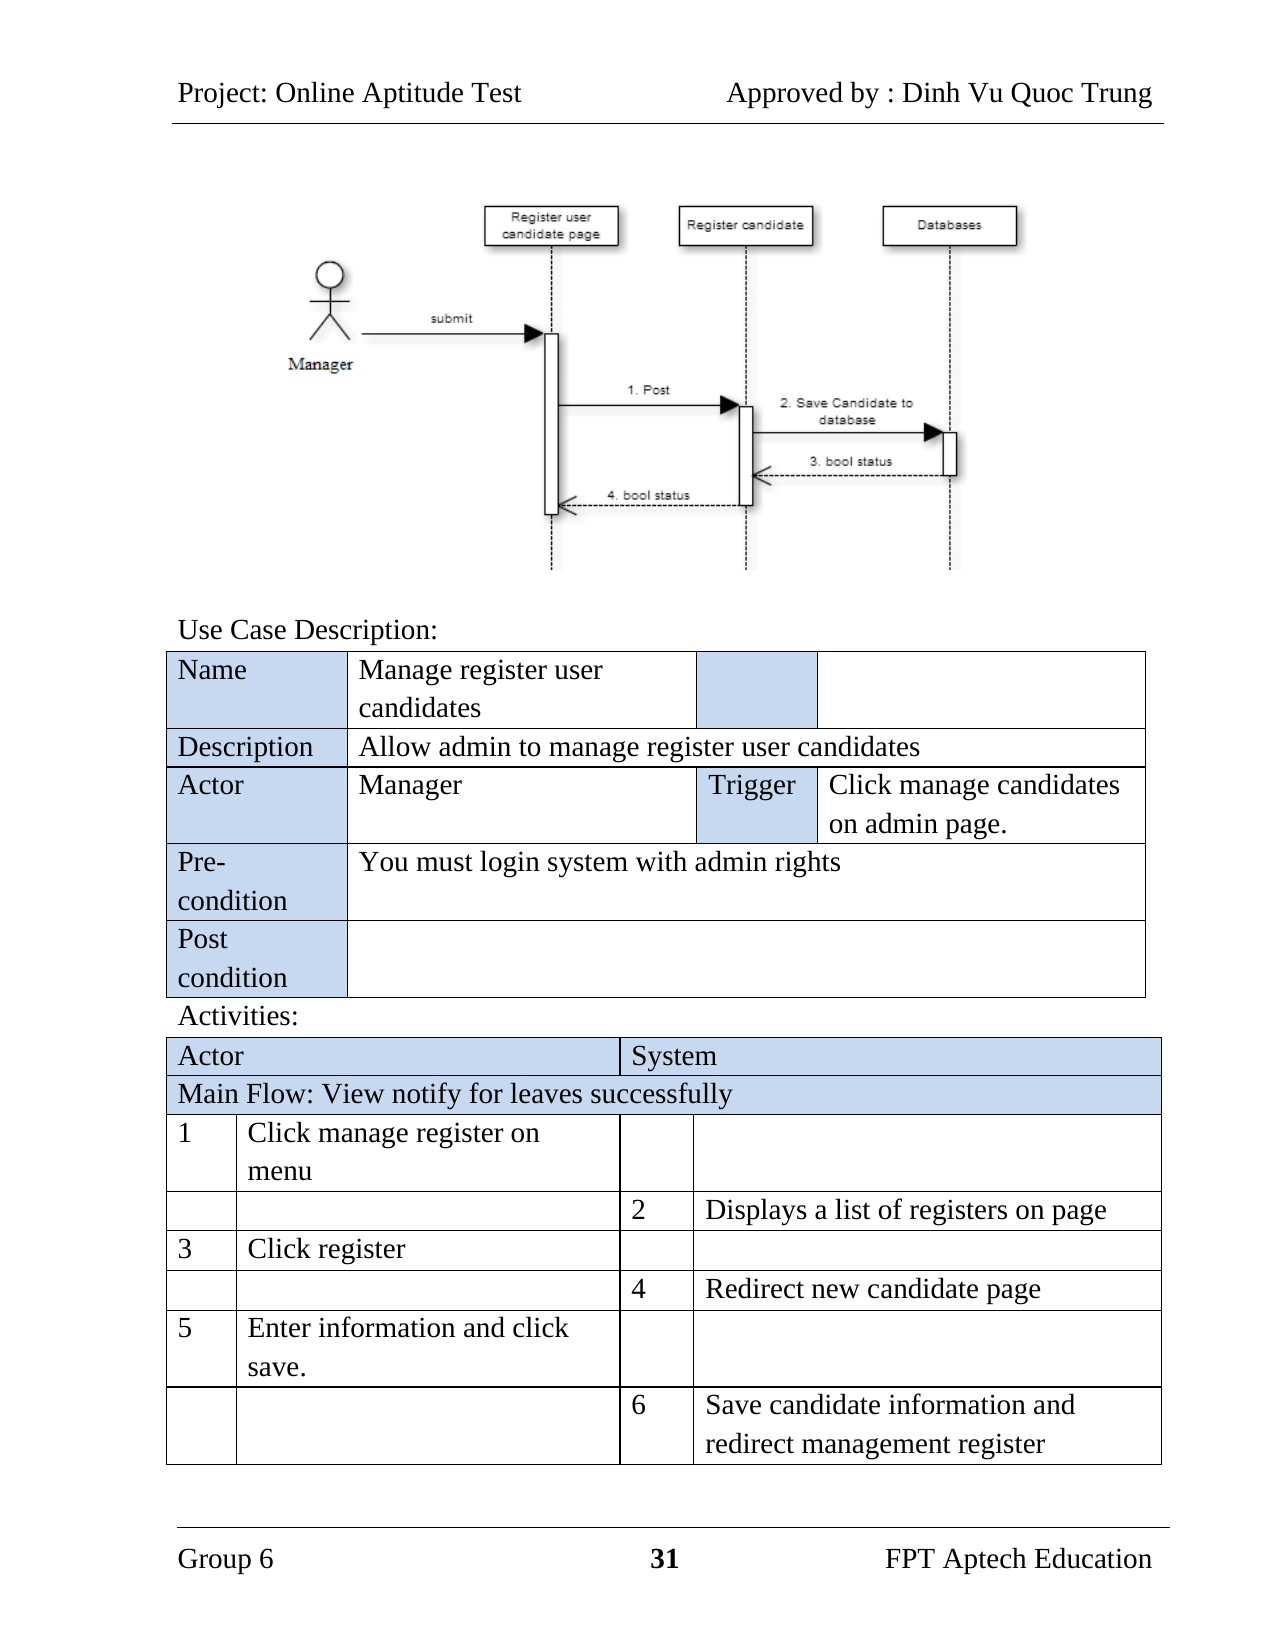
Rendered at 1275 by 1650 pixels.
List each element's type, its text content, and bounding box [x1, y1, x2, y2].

text Activities: [177, 998, 1157, 1032]
table_cell Trigger [697, 768, 817, 843]
table_cell Redirect new candidate page [694, 1271, 1161, 1309]
table_cell [167, 1192, 236, 1230]
table_cell 6 [621, 1388, 693, 1463]
table_cell [694, 1115, 1161, 1191]
table_cell Enter information and click save. [237, 1311, 619, 1386]
table_cell Click manage register on menu [237, 1115, 619, 1191]
table_cell You must login system with admin rights [348, 844, 1145, 920]
text Use Case Description: [177, 612, 1157, 646]
table_cell 5 [167, 1311, 236, 1386]
table_cell Actor [167, 768, 347, 843]
table_cell 1 [167, 1115, 236, 1191]
table_header [697, 652, 817, 728]
table_cell Click register [237, 1231, 619, 1270]
table_cell Description [167, 729, 347, 766]
table_header Name [167, 652, 347, 728]
table_cell [348, 921, 1145, 997]
table_cell [694, 1231, 1161, 1270]
table_cell Post condition [167, 921, 347, 997]
table_header Manage register user candidates [348, 652, 696, 728]
table_cell Main Flow: View notify for leaves successfully [167, 1076, 1161, 1114]
table_cell Pre-condition [167, 844, 347, 920]
table_cell 4 [621, 1271, 693, 1309]
table_cell Allow admin to manage register user candidates [348, 729, 1145, 766]
table_cell [237, 1388, 619, 1463]
table_cell 2 [621, 1192, 693, 1230]
picture [278, 180, 1056, 570]
table_header [818, 652, 1145, 728]
table_cell 3 [167, 1231, 236, 1270]
table_cell [621, 1231, 693, 1270]
table_cell [167, 1271, 236, 1309]
table_cell [237, 1271, 619, 1309]
table_cell [167, 1388, 236, 1463]
table_cell Save candidate information and redirect management register [694, 1388, 1161, 1463]
table_cell Manager [348, 768, 696, 843]
table_cell [237, 1192, 619, 1230]
table_cell [694, 1311, 1161, 1386]
table_header System [621, 1038, 1161, 1075]
table_cell Click manage candidates on admin page. [818, 768, 1145, 843]
table_cell Displays a list of registers on page [694, 1192, 1161, 1230]
table_header Actor [167, 1038, 619, 1075]
table_cell [621, 1311, 693, 1386]
table_cell [621, 1115, 693, 1191]
